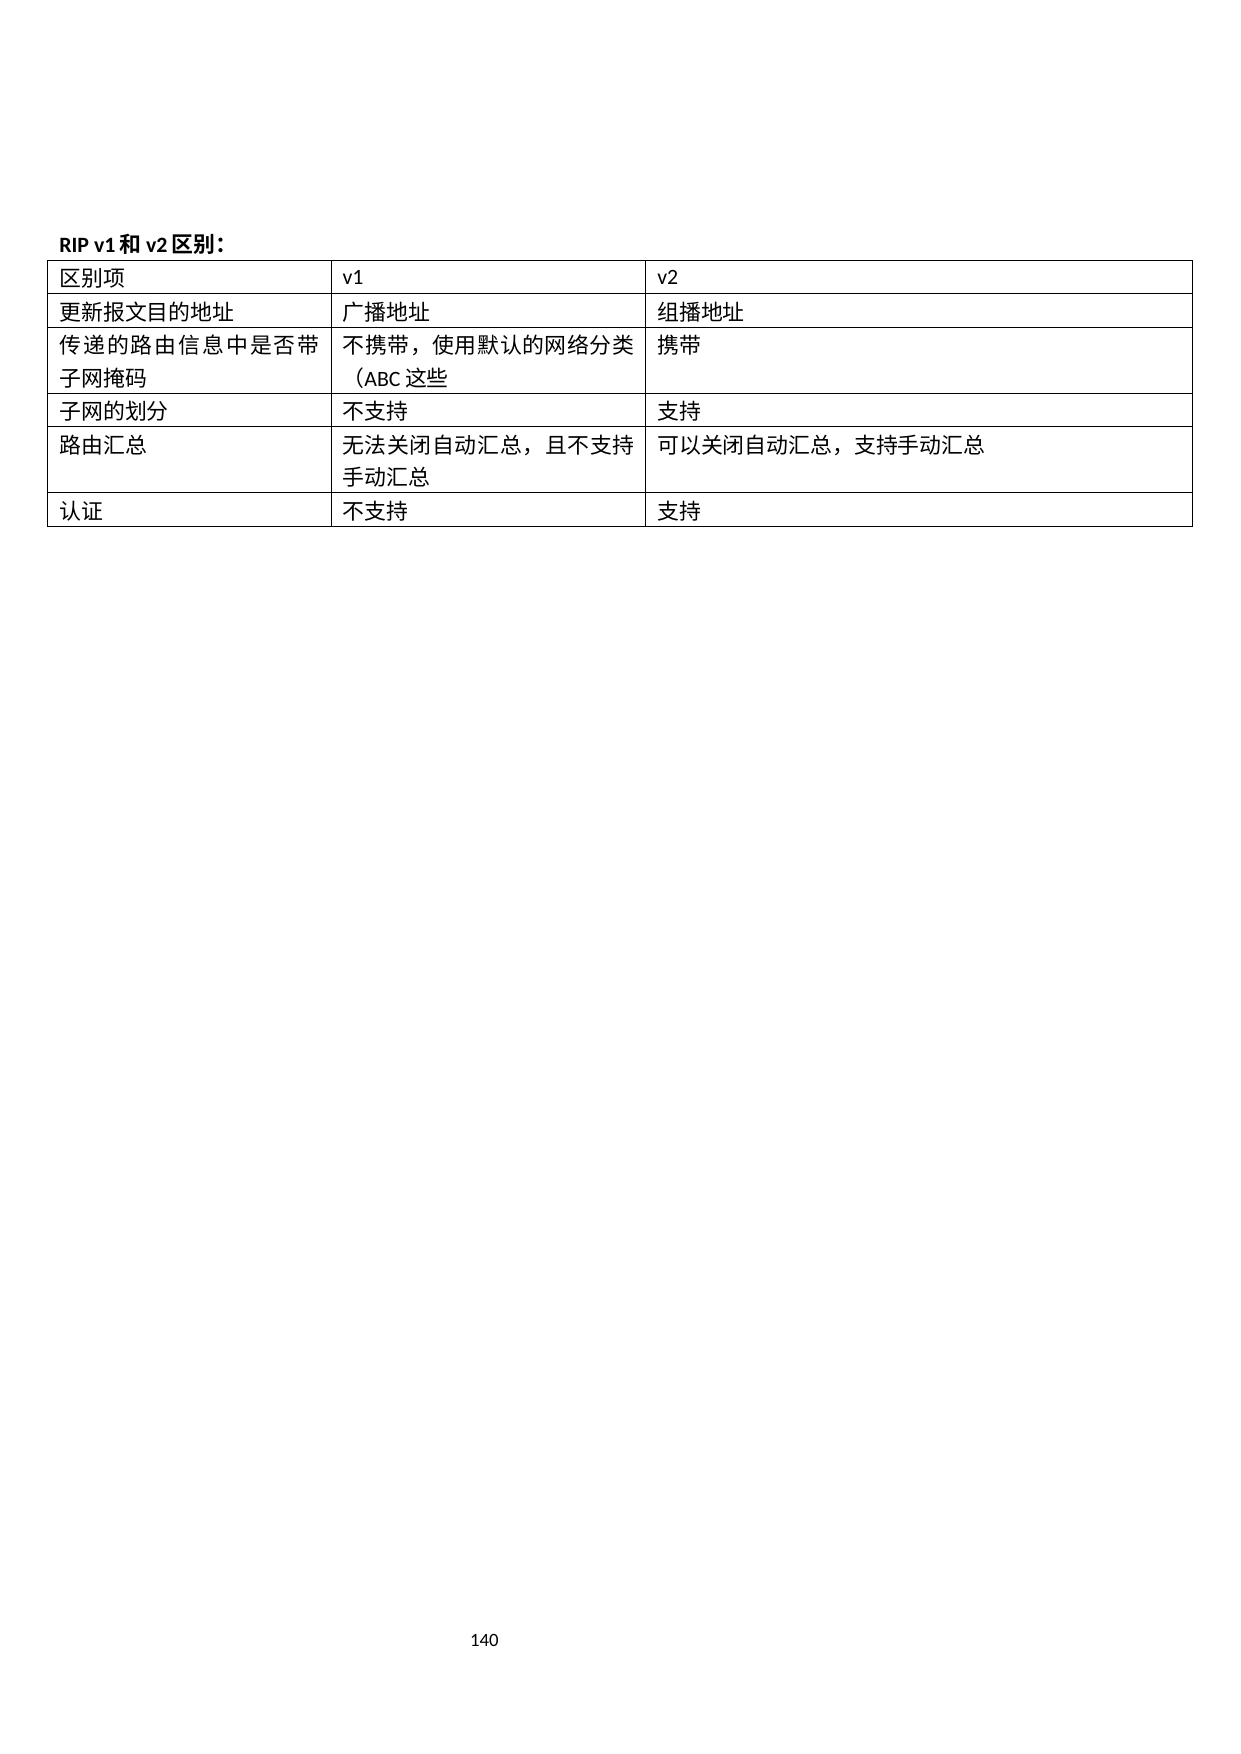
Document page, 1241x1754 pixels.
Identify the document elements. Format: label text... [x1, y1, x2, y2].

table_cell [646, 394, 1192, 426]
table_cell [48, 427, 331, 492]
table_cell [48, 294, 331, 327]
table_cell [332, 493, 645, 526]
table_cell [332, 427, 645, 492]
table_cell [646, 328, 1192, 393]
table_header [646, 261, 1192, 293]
text RIP v1和v2区别： [59, 227, 1181, 259]
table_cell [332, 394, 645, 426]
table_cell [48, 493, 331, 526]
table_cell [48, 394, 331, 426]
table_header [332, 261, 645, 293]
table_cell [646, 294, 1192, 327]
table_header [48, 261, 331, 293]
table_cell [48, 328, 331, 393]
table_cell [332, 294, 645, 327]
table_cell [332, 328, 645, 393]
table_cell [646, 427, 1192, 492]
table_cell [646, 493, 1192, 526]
